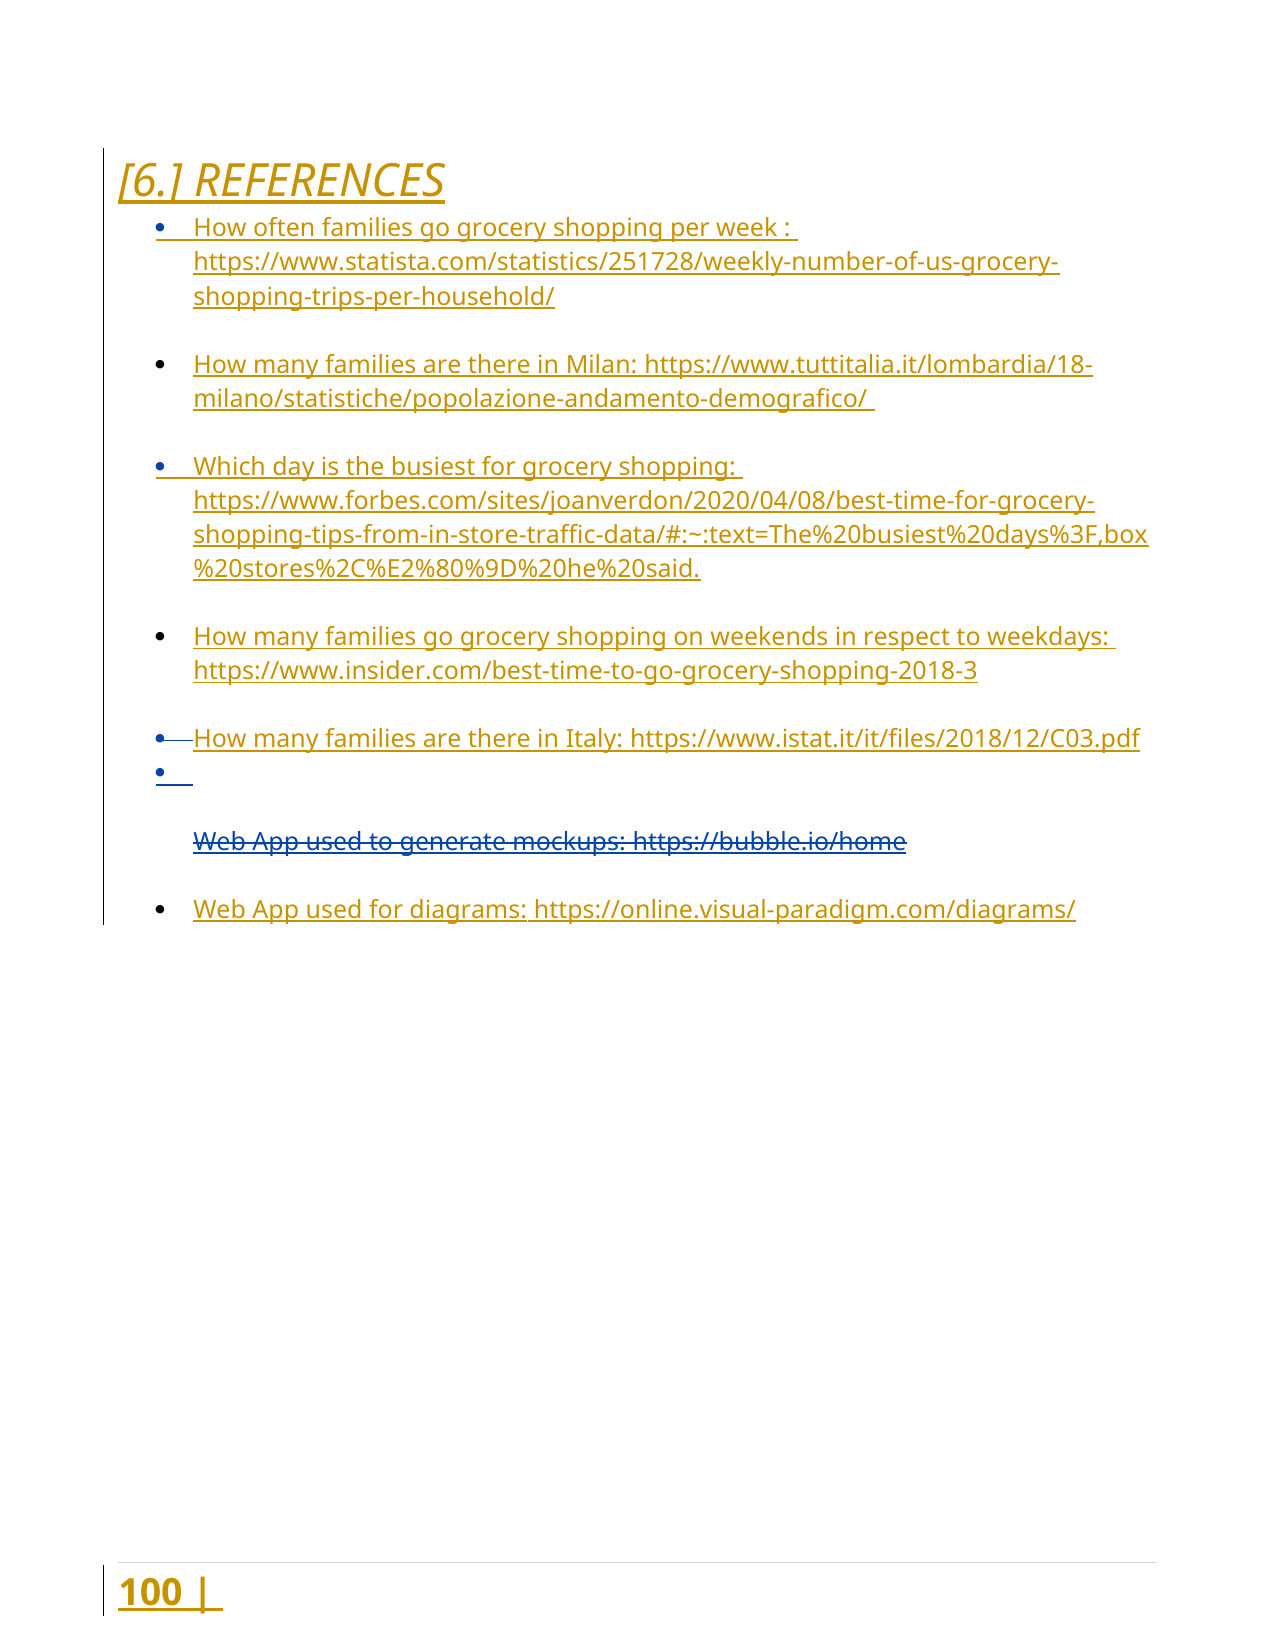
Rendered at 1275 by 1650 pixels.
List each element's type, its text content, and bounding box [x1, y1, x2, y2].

list How many families are there in Italy: https://www.istat.it/it/files/2018/12/C03.pdf [156, 721, 1157, 755]
list How many families go grocery shopping on weekends in respect to weekdays: https://www.insider.com/best-time-to-go-grocery-shopping-2018-3 [156, 619, 1157, 687]
list How many families are there in Milan: https://www.tuttitalia.it/lombardia/18-milano/statistiche/popolazione-andamento-demografico/ [156, 346, 1157, 414]
list How often families go grocery shopping per week : https://www.statista.com/statistics/251728/weekly-number-of-us-grocery-shopping-trips-per-household/ [156, 210, 1157, 312]
list REFERENCES [118, 148, 1157, 210]
list Which day is the busiest for grocery shopping: https://www.forbes.com/sites/joanverdon/2020/04/08/best-time-for-grocery-shopping-tips-from-in-store-traffic-data/#:~:text=The%20busiest%20days%3F,box%20stores%2C%E2%80%9D%20he%20said. [156, 448, 1157, 585]
